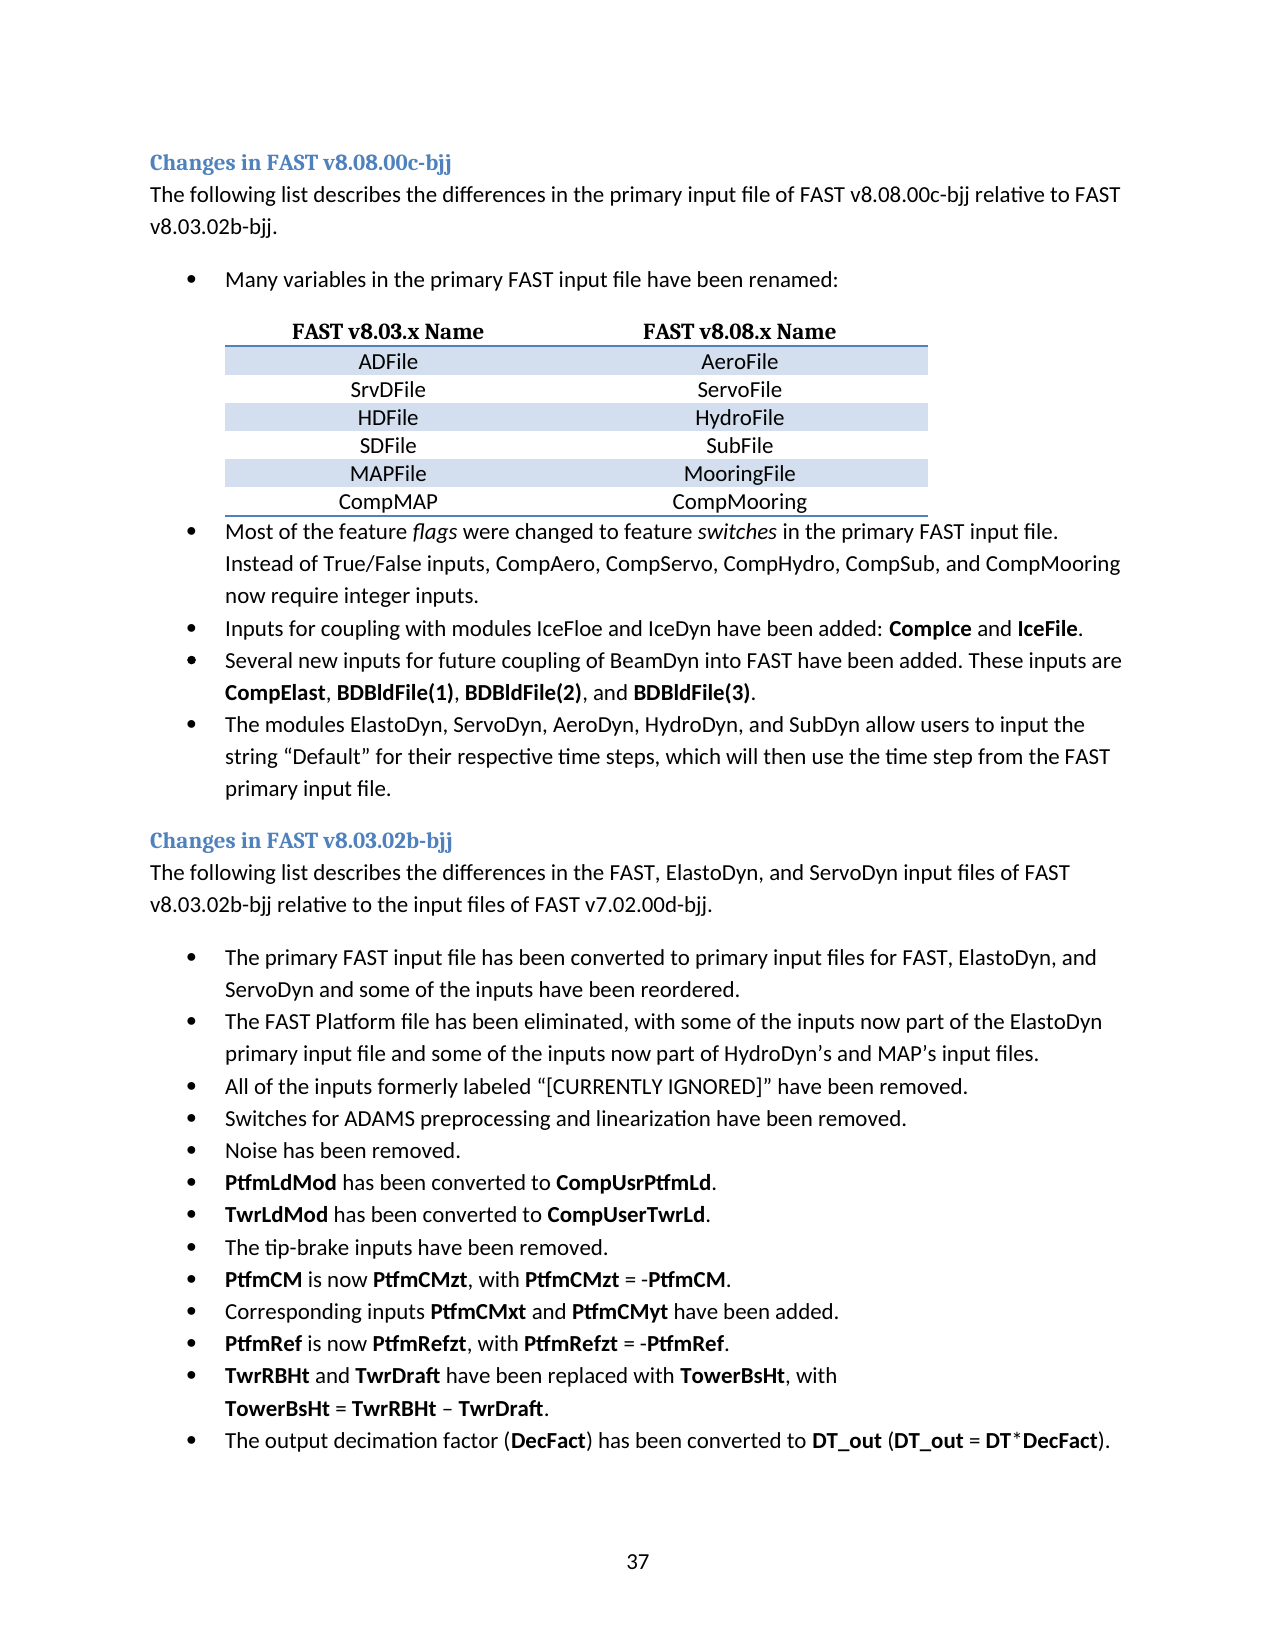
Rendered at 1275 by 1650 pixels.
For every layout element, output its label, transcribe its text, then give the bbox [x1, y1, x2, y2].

table_cell HydroFile [551, 403, 928, 431]
list Several new inputs for future coupling of BeamDyn into FAST have been added. These inputs are CompElast, BDBldFile(1), BDBldFile(2), and BDBldFile(3). [187, 646, 1125, 706]
list The modules ElastoDyn, ServoDyn, AeroDyn, HydroDyn, and SubDyn allow users to input the string “Default” for their respective time steps, which will then use the time step from the FAST primary input file. [187, 710, 1125, 803]
subtitle Changes in FAST v8.08.00c-bjj [150, 150, 1125, 176]
table_cell SubFile [551, 431, 928, 459]
text The following list describes the differences in the primary input file of FAST v8.08.00c-bjj relative to FAST v8.03.02b-bjj. [150, 180, 1125, 240]
table_header FAST v8.03.x Name [225, 319, 551, 345]
table_cell SrvDFile [225, 375, 551, 403]
table_cell CompMooring [551, 487, 928, 515]
table_cell HDFile [225, 403, 551, 431]
list Corresponding inputs PtfmCMxt and PtfmCMyt have been added. [187, 1297, 1125, 1325]
subtitle Changes in FAST v8.03.02b-bjj [150, 828, 1125, 854]
table_cell MooringFile [551, 459, 928, 487]
list Noise has been removed. [187, 1136, 1125, 1164]
list TwrLdMod has been converted to CompUserTwrLd. [187, 1201, 1125, 1228]
table_cell ServoFile [551, 375, 928, 403]
list Inputs for coupling with modules IceFloe and IceDyn have been added: CompIce and IceFile. [187, 614, 1125, 642]
list All of the inputs formerly labeled “[CURRENTLY IGNORED]” have been removed. [187, 1072, 1125, 1100]
list The output decimation factor (DecFact) has been converted to DT_out (DT_out = DT*DecFact). [187, 1426, 1125, 1454]
list Most of the feature flags were changed to feature switches in the primary FAST input file. Instead of True/False inputs, CompAero, CompServo, CompHydro, CompSub, and CompMooring now require integer inputs. [187, 517, 1125, 609]
list The primary FAST input file has been converted to primary input files for FAST, ElastoDyn, and ServoDyn and some of the inputs have been reordered. [187, 943, 1125, 1003]
list TwrRBHt and TwrDraft have been replaced with TowerBsHt, with TowerBsHt = TwrRBHt – TwrDraft. [187, 1361, 1125, 1422]
text The following list describes the differences in the FAST, ElastoDyn, and ServoDyn input files of FAST v8.03.02b-bjj relative to the input files of FAST v7.02.00d-bjj. [150, 858, 1125, 918]
table_cell AeroFile [551, 347, 928, 375]
table_cell ADFile [225, 347, 551, 375]
list PtfmCM is now PtfmCMzt, with PtfmCMzt = -PtfmCM. [187, 1265, 1125, 1293]
list The FAST Platform file has been eliminated, with some of the inputs now part of the ElastoDyn primary input file and some of the inputs now part of HydroDyn’s and MAP’s input files. [187, 1007, 1125, 1068]
list PtfmLdMod has been converted to CompUsrPtfmLd. [187, 1168, 1125, 1196]
list PtfmRef is now PtfmRefzt, with PtfmRefzt = -PtfmRef. [187, 1329, 1125, 1357]
table_cell SDFile [225, 431, 551, 459]
list Switches for ADAMS preprocessing and linearization have been removed. [187, 1104, 1125, 1132]
list The tip-brake inputs have been removed. [187, 1233, 1125, 1261]
table_cell CompMAP [225, 487, 551, 515]
table_header FAST v8.08.x Name [551, 319, 928, 345]
list Many variables in the primary FAST input file have been renamed: [187, 265, 1125, 293]
table_cell MAPFile [225, 459, 551, 487]
